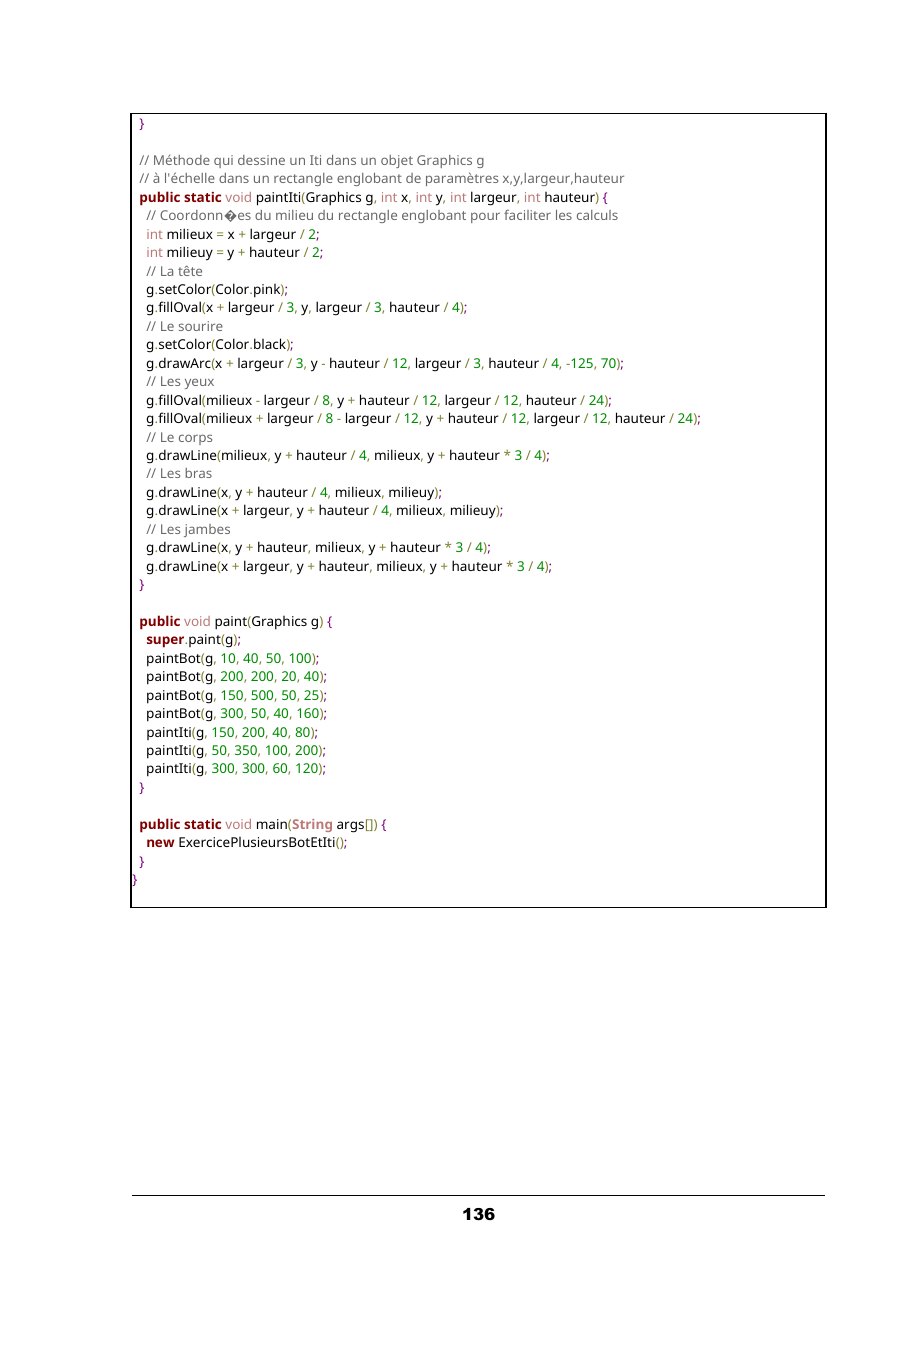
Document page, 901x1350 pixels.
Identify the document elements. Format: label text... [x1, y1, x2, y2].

text g.drawLine(x, y + hauteur, milieux, y + hauteur * 3 / 4); [132, 538, 825, 557]
text g.drawLine(x + largeur, y + hauteur, milieux, y + hauteur * 3 / 4); [132, 557, 825, 575]
text g.fillOval(milieux + largeur / 8 - largeur / 12, y + hauteur / 12, largeur / 12, hauteur / 24); [132, 409, 825, 427]
text int milieux = x + largeur / 2; [132, 225, 825, 243]
text // Méthode qui dessine un Iti dans un objet Graphics g [132, 151, 825, 169]
text g.drawArc(x + largeur / 3, y - hauteur / 12, largeur / 3, hauteur / 4, -125, 70); [132, 354, 825, 372]
text // à l'échelle dans un rectangle englobant de paramètres x,y,largeur,hauteur [132, 169, 825, 188]
text public void paint(Graphics g) { [132, 612, 825, 630]
text // Le corps [132, 427, 825, 446]
text // Coordonn�es du milieu du rectangle englobant pour faciliter les calculs [132, 206, 825, 225]
text g.setColor(Color.pink); [132, 280, 825, 298]
text // Le sourire [132, 317, 825, 335]
text new ExercicePlusieursBotEtIti(); [132, 833, 825, 852]
text } [132, 852, 825, 870]
text g.drawLine(x + largeur, y + hauteur / 4, milieux, milieuy); [132, 501, 825, 520]
text paintBot(g, 150, 500, 50, 25); [132, 686, 825, 704]
text paintIti(g, 300, 300, 60, 120); [132, 759, 825, 778]
text paintBot(g, 200, 200, 20, 40); [132, 667, 825, 686]
text paintBot(g, 10, 40, 50, 100); [132, 649, 825, 667]
text g.fillOval(x + largeur / 3, y, largeur / 3, hauteur / 4); [132, 298, 825, 317]
text g.setColor(Color.black); [132, 335, 825, 354]
text paintIti(g, 50, 350, 100, 200); [132, 741, 825, 759]
text int milieuy = y + hauteur / 2; [132, 243, 825, 262]
text } [132, 870, 825, 888]
text } [132, 114, 825, 132]
text g.drawLine(x, y + hauteur / 4, milieux, milieuy); [132, 483, 825, 501]
text paintBot(g, 300, 50, 40, 160); [132, 704, 825, 722]
text // Les bras [132, 464, 825, 483]
text paintIti(g, 150, 200, 40, 80); [132, 722, 825, 741]
text public static void main(String args[]) { [132, 815, 825, 833]
text // La tête [132, 262, 825, 280]
text } [132, 778, 825, 796]
text g.fillOval(milieux - largeur / 8, y + hauteur / 12, largeur / 12, hauteur / 24); [132, 391, 825, 409]
text public static void paintIti(Graphics g, int x, int y, int largeur, int hauteur) { [132, 188, 825, 206]
text g.drawLine(milieux, y + hauteur / 4, milieux, y + hauteur * 3 / 4); [132, 446, 825, 464]
text } [132, 575, 825, 593]
text super.paint(g); [132, 630, 825, 649]
text // Les jambes [132, 520, 825, 538]
text // Les yeux [132, 372, 825, 391]
